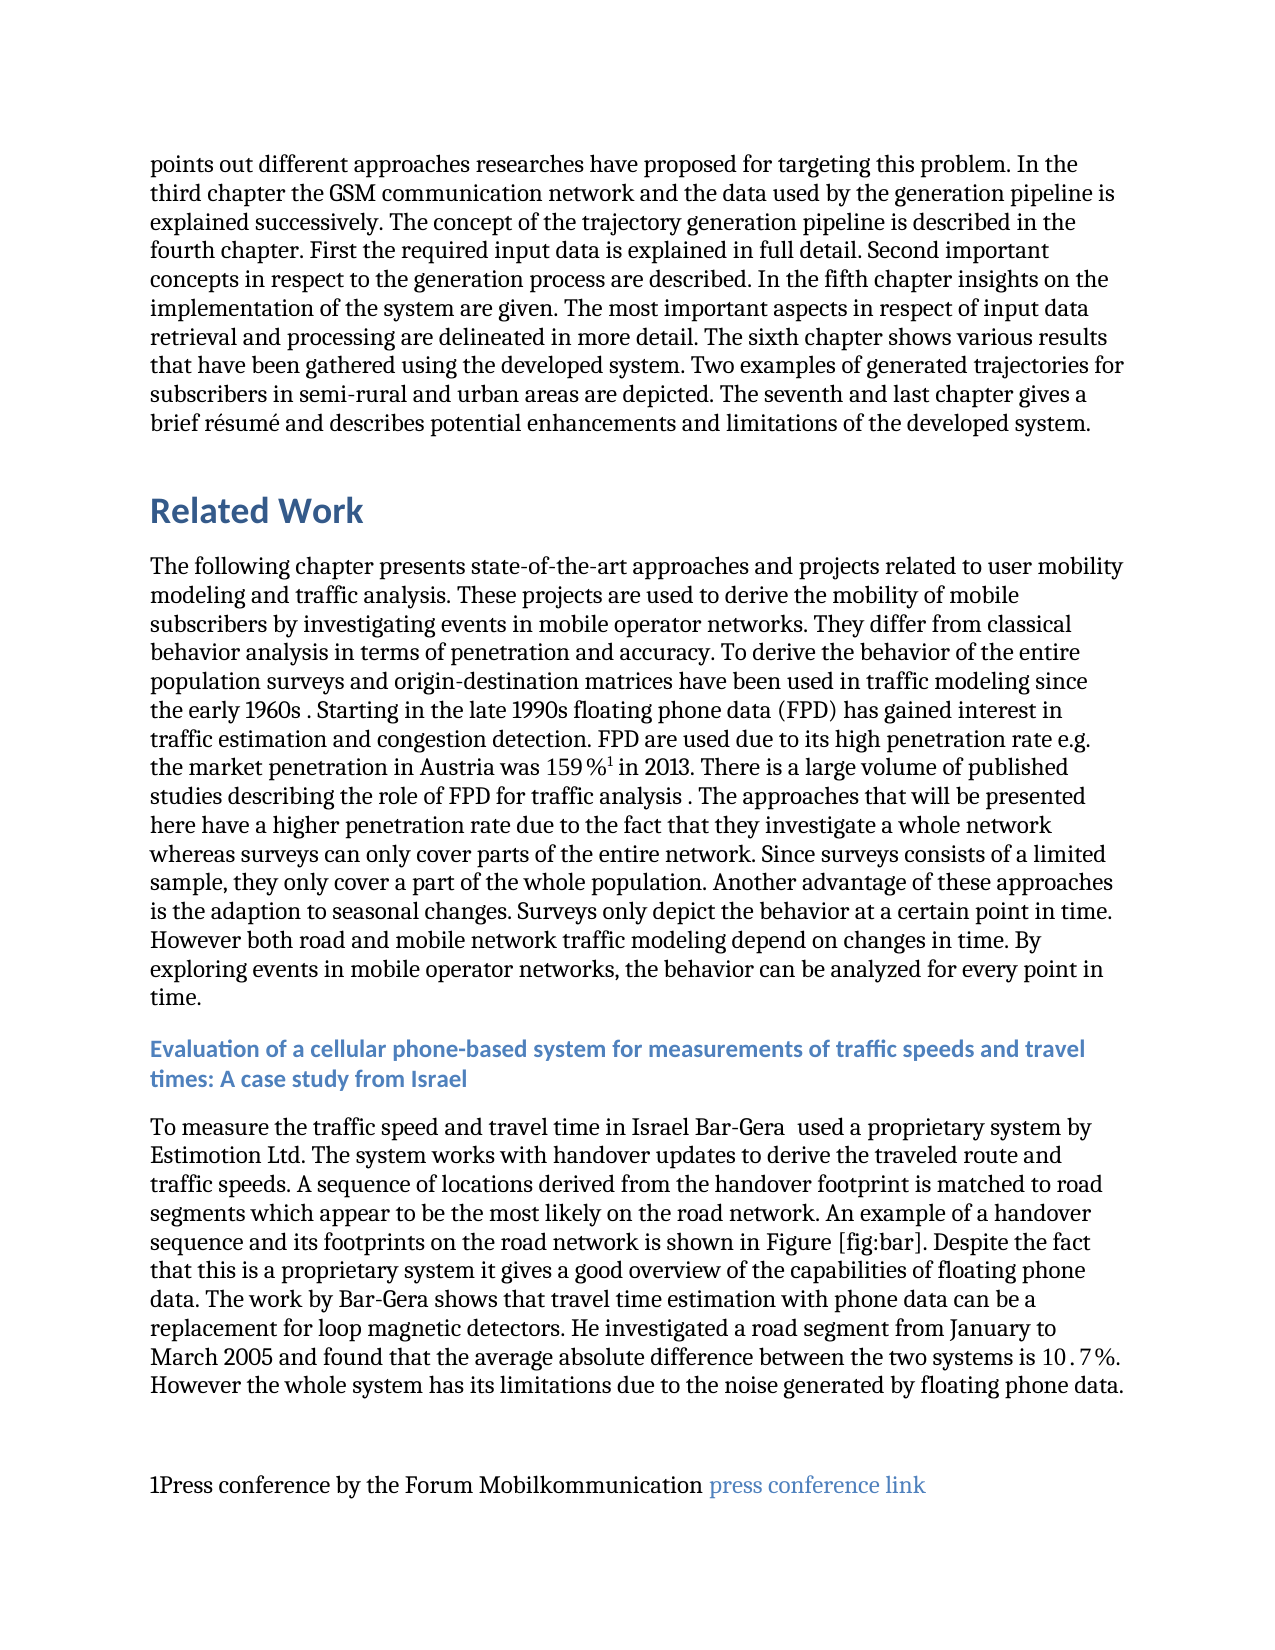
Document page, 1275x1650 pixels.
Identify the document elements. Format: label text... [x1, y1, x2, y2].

subtitle Evaluation of a cellular phone-based system for measurements of traffic speeds and travel times: A case study from Israel [150, 1033, 1125, 1094]
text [150, 150, 1125, 437]
text The following chapter presents state-of-the-art approaches and projects related to user mobility modeling and traffic analysis. These projects are used to derive the mobility of mobile subscribers by investigating events in mobile operator networks. They differ from classical behavior analysis in terms of penetration and accuracy. To derive the behavior of the entire population surveys and origin-destination matrices have been used in traffic modeling since the early 1960s . Starting in the late 1990s floating phone data (FPD) has gained interest in traffic estimation and congestion detection. FPD are used due to its high penetration rate e.g. the market penetration in Austria was in 2013. There is a large volume of published studies describing the role of FPD for traffic analysis . The approaches that will be presented here have a higher penetration rate due to the fact that they investigate a whole network whereas surveys can only cover parts of the entire network. Since surveys consists of a limited sample, they only cover a part of the whole population. Another advantage of these approaches is the adaption to seasonal changes. Surveys only depict the behavior at a certain point in time. However both road and mobile network traffic modeling depend on changes in time. By exploring events in mobile operator networks, the behavior can be analyzed for every point in time. [150, 552, 1125, 1012]
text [150, 1113, 1125, 1400]
subtitle Related Work [150, 487, 1125, 533]
